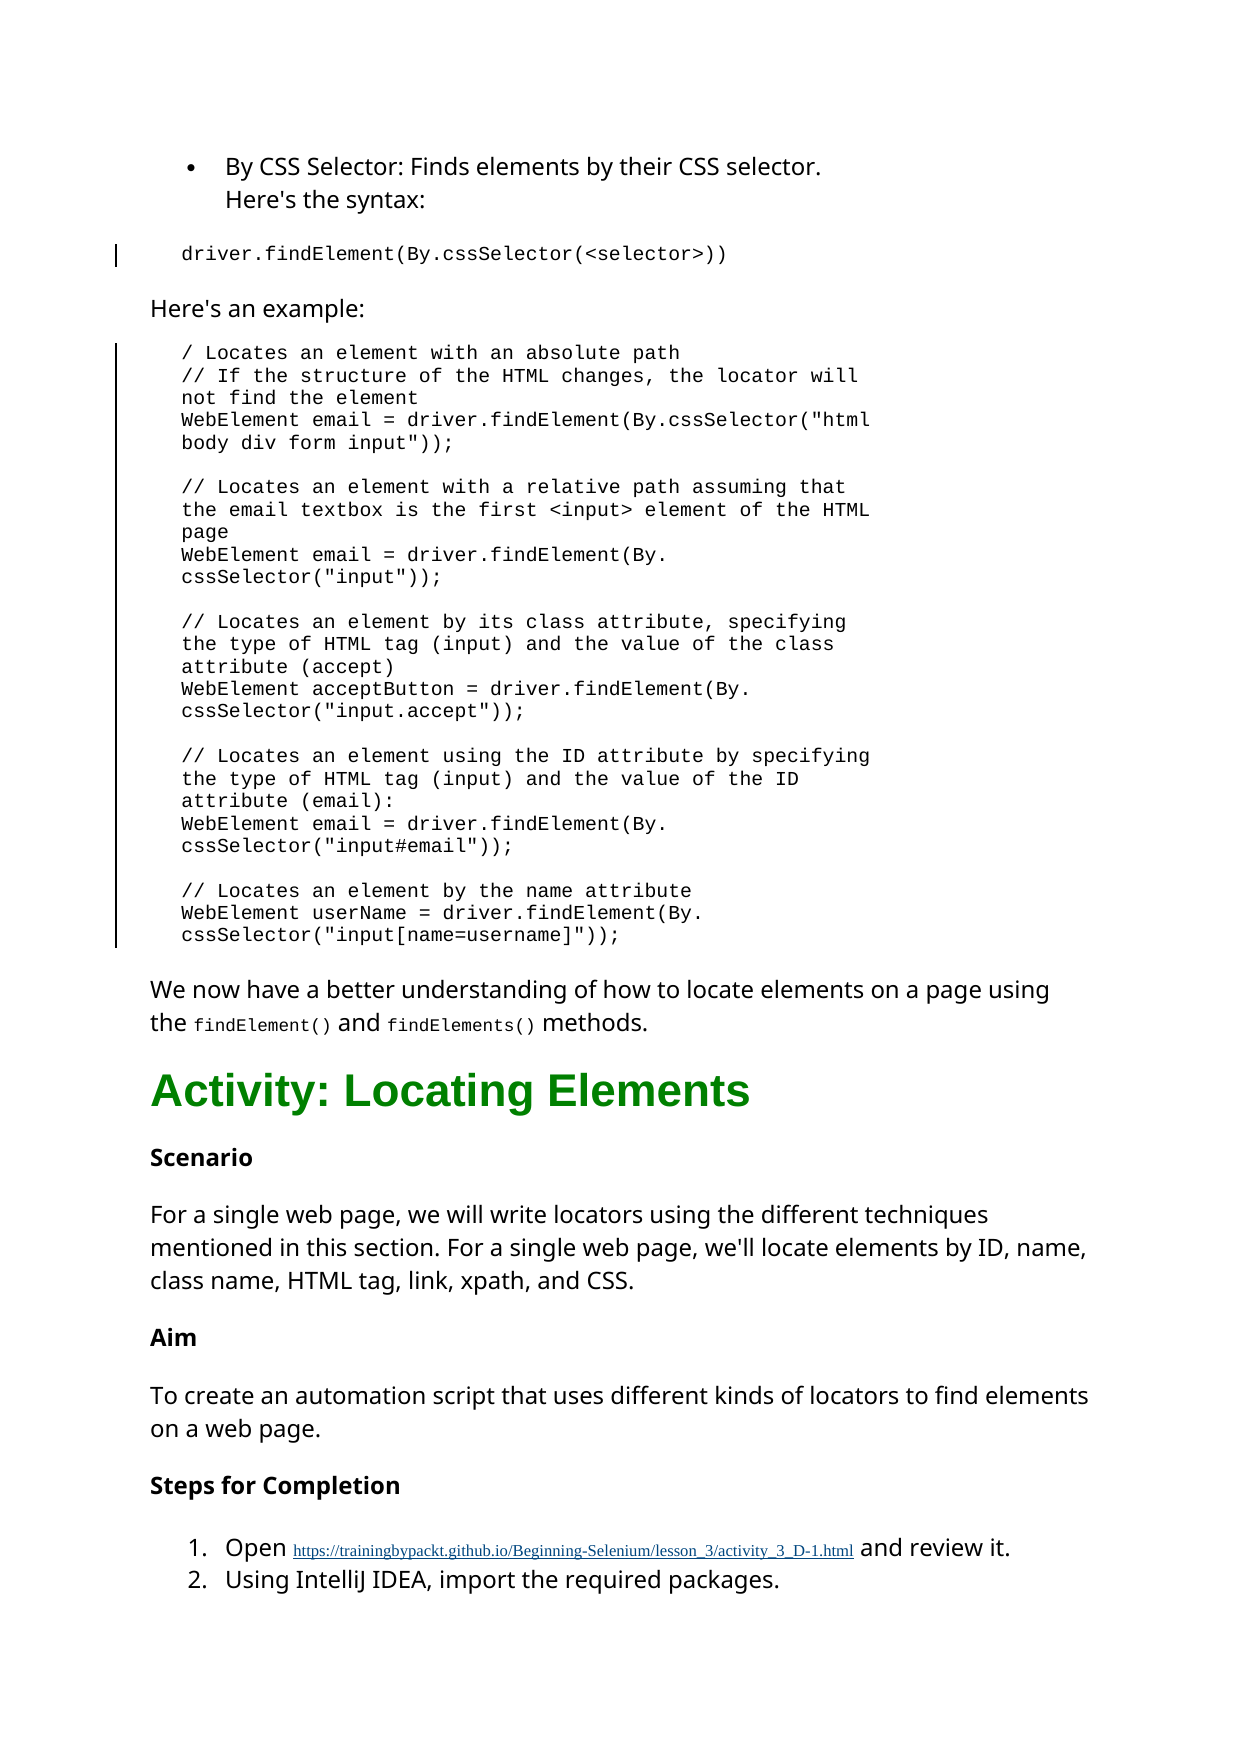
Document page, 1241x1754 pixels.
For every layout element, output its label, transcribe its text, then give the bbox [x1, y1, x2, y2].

text To create an automation script that uses different kinds of locators to find elements on a web page. [150, 1379, 1090, 1444]
text driver.findElement(By.cssSelector(<selector>)) [117, 244, 1090, 267]
text Aim [150, 1321, 1090, 1354]
text We now have a better understanding of how to locate elements on a page using the findElement() and findElements() methods. [150, 973, 1090, 1038]
text / Locates an element with an absolute path // If the structure of the HTML changes, the locator will not find the element WebElement email = driver.findElement(By.cssSelector("html body div form input")); // Locates an element with a relative path assuming that the email textbox is the first <input> element of the HTML page WebElement email = driver.findElement(By. cssSelector("input")); // Locates an element by its class attribute, specifying the type of HTML tag (input) and the value of the class attribute (accept) WebElement acceptButton = driver.findElement(By. cssSelector("input.accept")); // Locates an element using the ID attribute by specifying the type of HTML tag (input) and the value of the ID attribute (email): WebElement email = driver.findElement(By. cssSelector("input#email")); // Locates an element by the name attribute WebElement userName = driver.findElement(By. cssSelector("input[name=username]")); [117, 343, 1090, 948]
text Here's an example: [150, 292, 1090, 324]
text For a single web page, we will write locators using the different techniques mentioned in this section. For a single web page, we'll locate elements by ID, name, class name, HTML tag, link, xpath, and CSS. [150, 1198, 1090, 1296]
subtitle Activity: Locating Elements [150, 1063, 1090, 1116]
text Scenario [150, 1141, 1090, 1173]
list By CSS Selector: Finds elements by their CSS selector. Here's the syntax: [187, 150, 1090, 215]
list Open https://trainingbypackt.github.io/Beginning-Selenium/lesson_3/activity_3_D-1.html and review it. [187, 1531, 1090, 1563]
text Steps for Completion [150, 1469, 1090, 1502]
list Using IntelliJ IDEA, import the required packages. [187, 1563, 1090, 1596]
